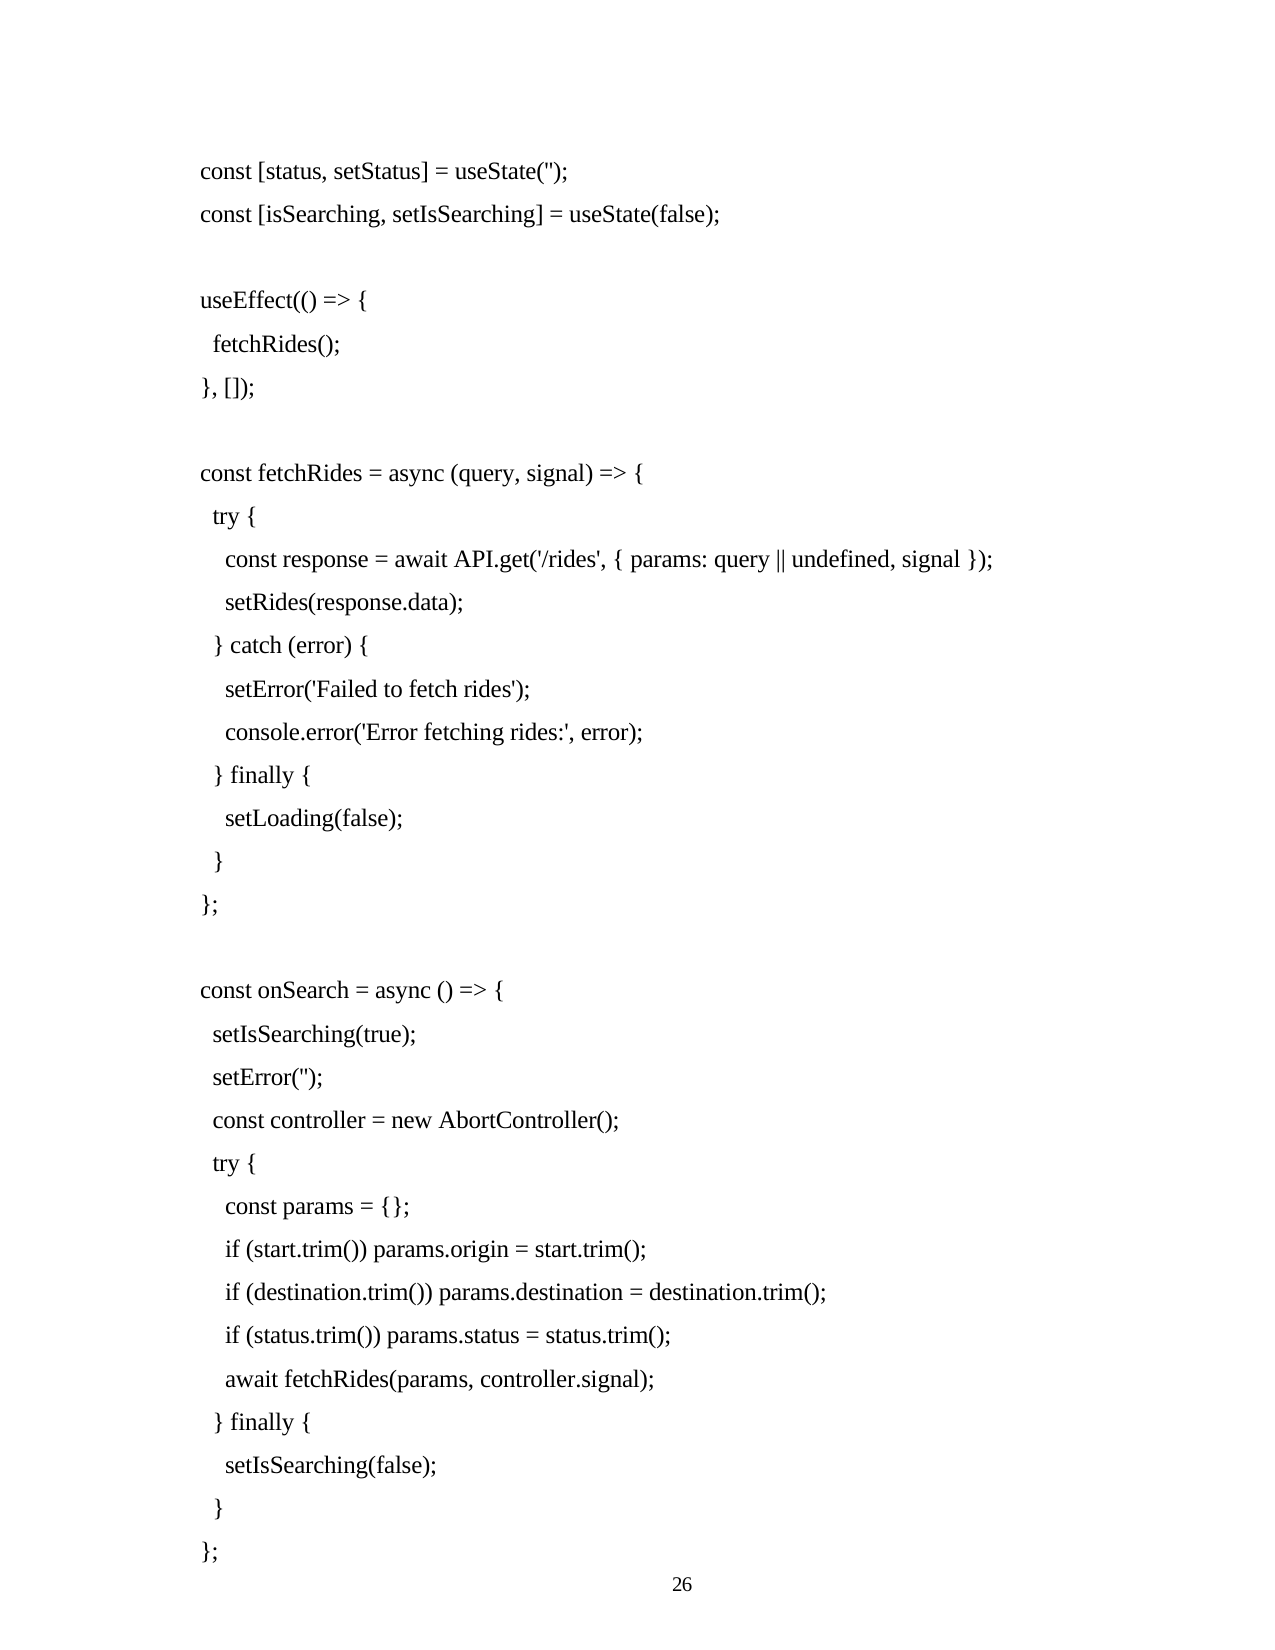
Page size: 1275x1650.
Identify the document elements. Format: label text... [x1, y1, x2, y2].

text if (status.trim()) params.status = status.trim(); [187, 1321, 1200, 1349]
text } finally { [187, 1407, 1200, 1436]
text }, []); [187, 372, 1200, 401]
text try { [187, 1148, 1200, 1177]
text setIsSearching(true); [187, 1019, 1200, 1047]
text setError('Failed to fetch rides'); [187, 674, 1200, 702]
text setIsSearching(false); [187, 1450, 1200, 1479]
text const controller = new AbortController(); [187, 1105, 1200, 1134]
text fetchRides(); [187, 329, 1200, 357]
text const onSearch = async () => { [187, 976, 1200, 1004]
text await fetchRides(params, controller.signal); [187, 1364, 1200, 1392]
text }; [187, 1536, 1200, 1565]
text try { [187, 501, 1200, 530]
text }; [187, 889, 1200, 918]
text } [187, 1493, 1200, 1522]
text const response = await API.get('/rides', { params: query || undefined, signal }); [187, 544, 1200, 573]
text const params = {}; [187, 1191, 1200, 1220]
text useEffect(() => { [187, 286, 1200, 314]
text const [isSearching, setIsSearching] = useState(false); [187, 199, 1200, 228]
text } catch (error) { [187, 631, 1200, 659]
text if (destination.trim()) params.destination = destination.trim(); [187, 1277, 1200, 1306]
text } [187, 846, 1200, 875]
text setLoading(false); [187, 803, 1200, 832]
text console.error('Error fetching rides:', error); [187, 717, 1200, 746]
text setRides(response.data); [187, 587, 1200, 616]
text } finally { [187, 760, 1200, 789]
text const fetchRides = async (query, signal) => { [187, 458, 1200, 487]
text if (start.trim()) params.origin = start.trim(); [187, 1234, 1200, 1263]
text const [status, setStatus] = useState(''); [187, 156, 1200, 185]
text setError(''); [187, 1062, 1200, 1091]
